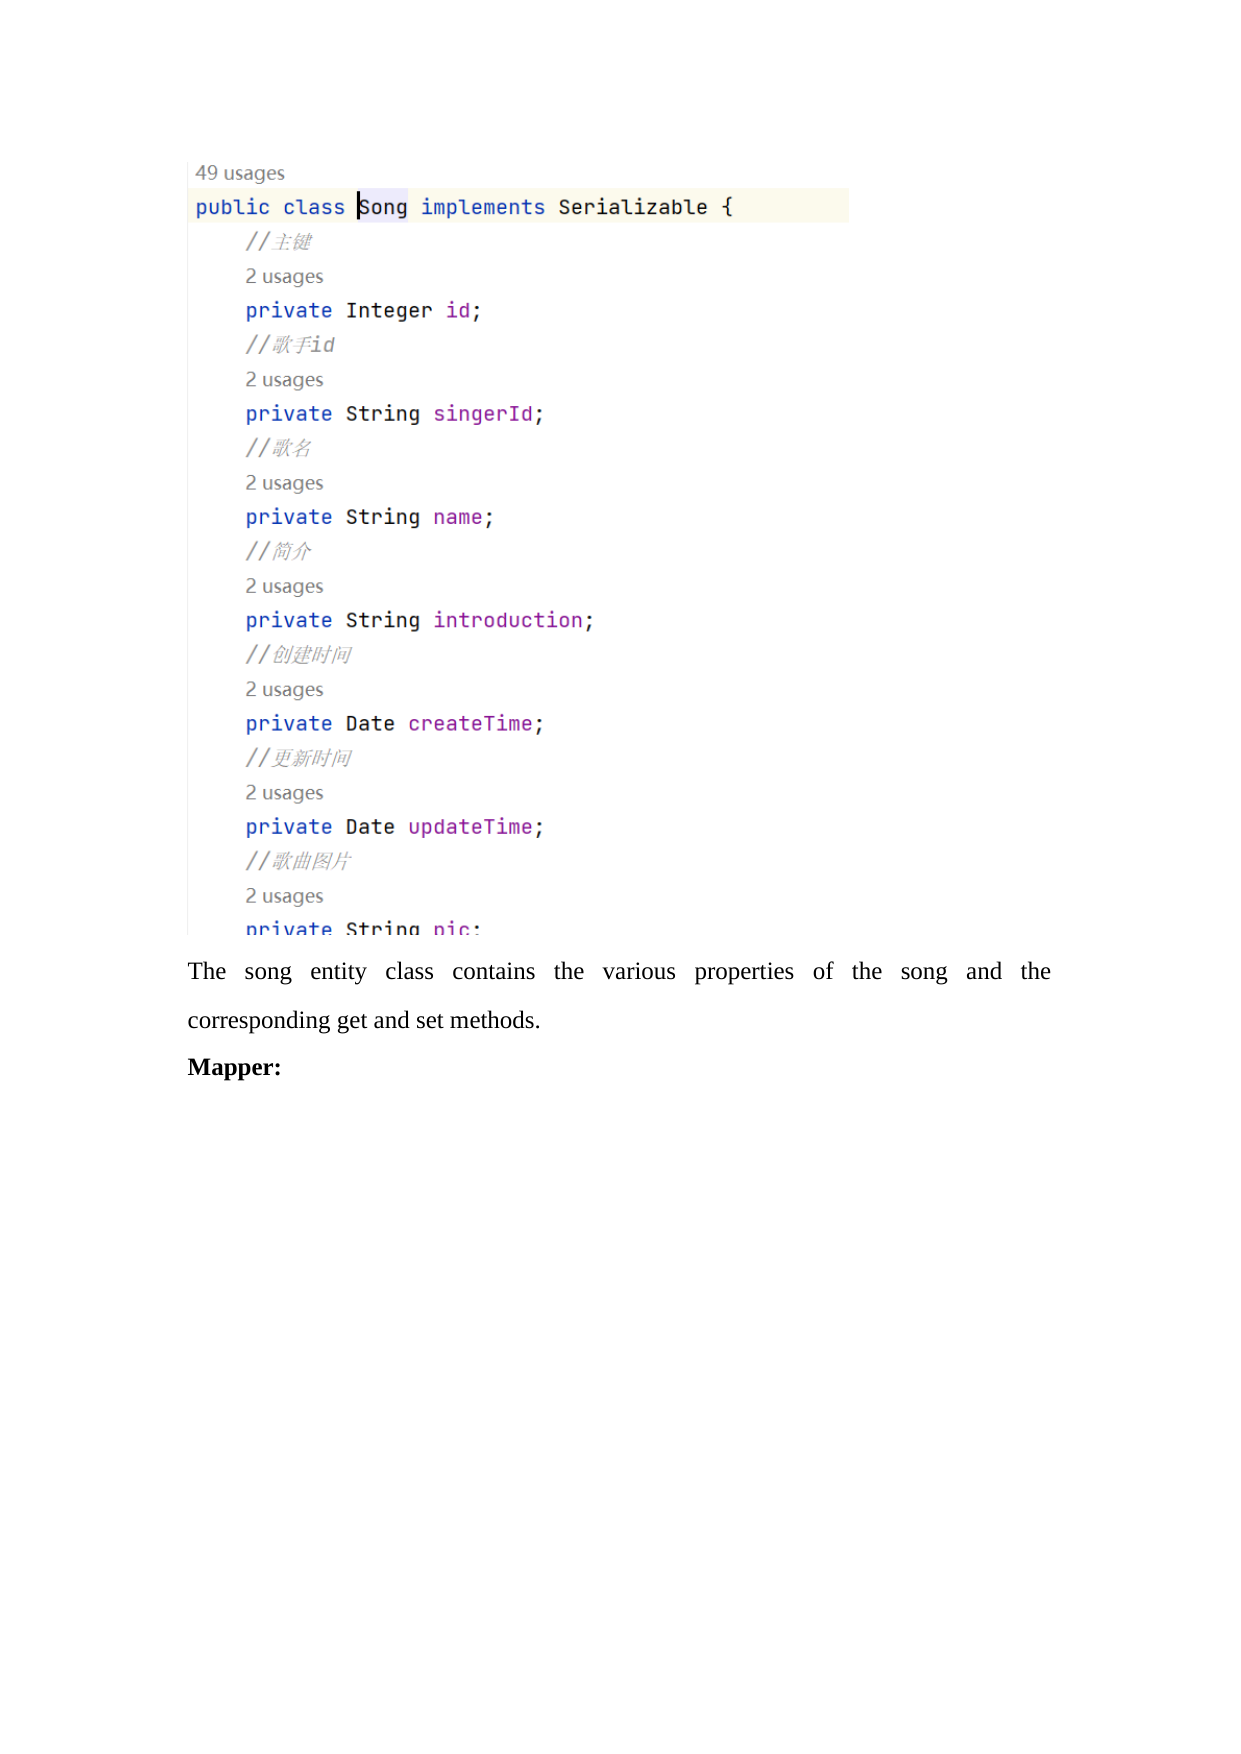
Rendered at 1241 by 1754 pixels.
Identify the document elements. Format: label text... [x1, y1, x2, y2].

text The song entity class contains the various properties of the song and the corresponding get and set methods. [187, 954, 1053, 1036]
text Mapper: [187, 1050, 1053, 1083]
picture [187, 162, 849, 935]
